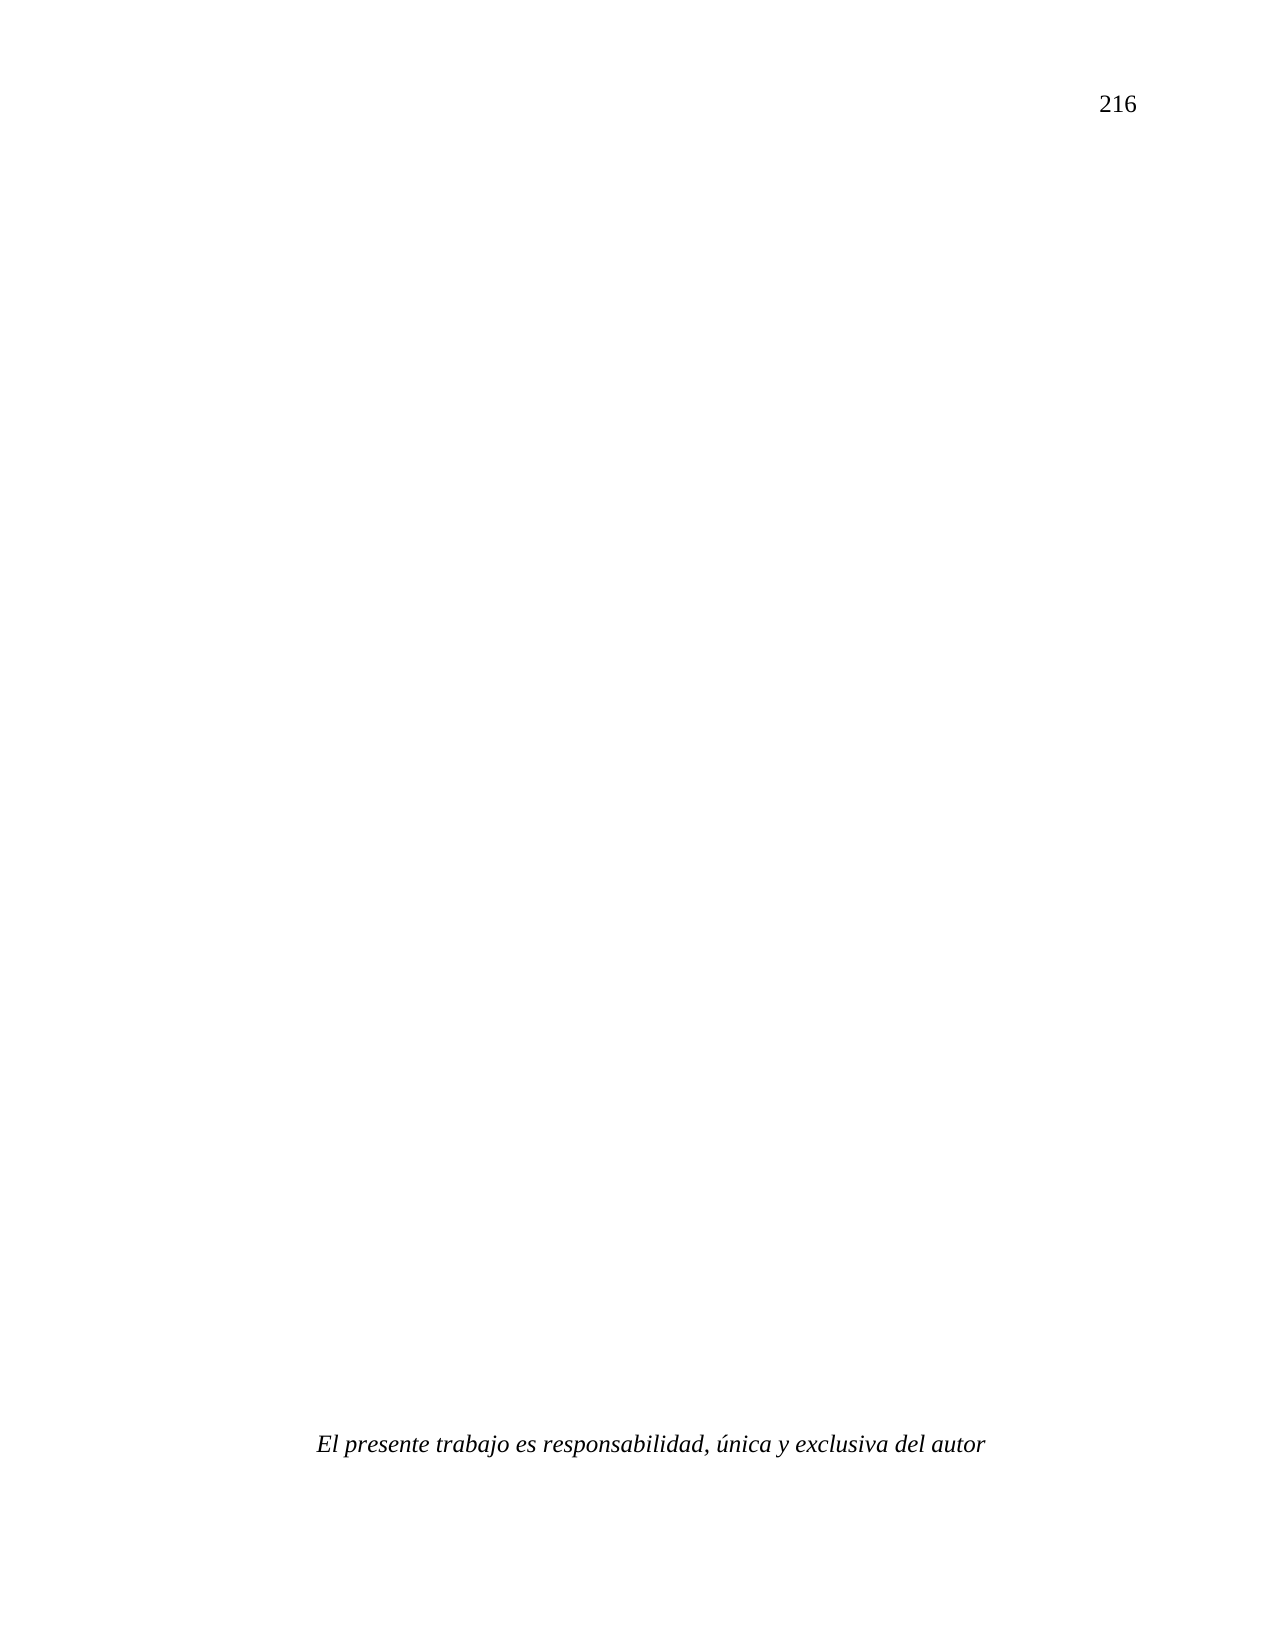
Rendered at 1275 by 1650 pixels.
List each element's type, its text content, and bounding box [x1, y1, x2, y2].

text El presente trabajo es responsabilidad, única y exclusiva del autor [150, 1429, 1125, 1458]
